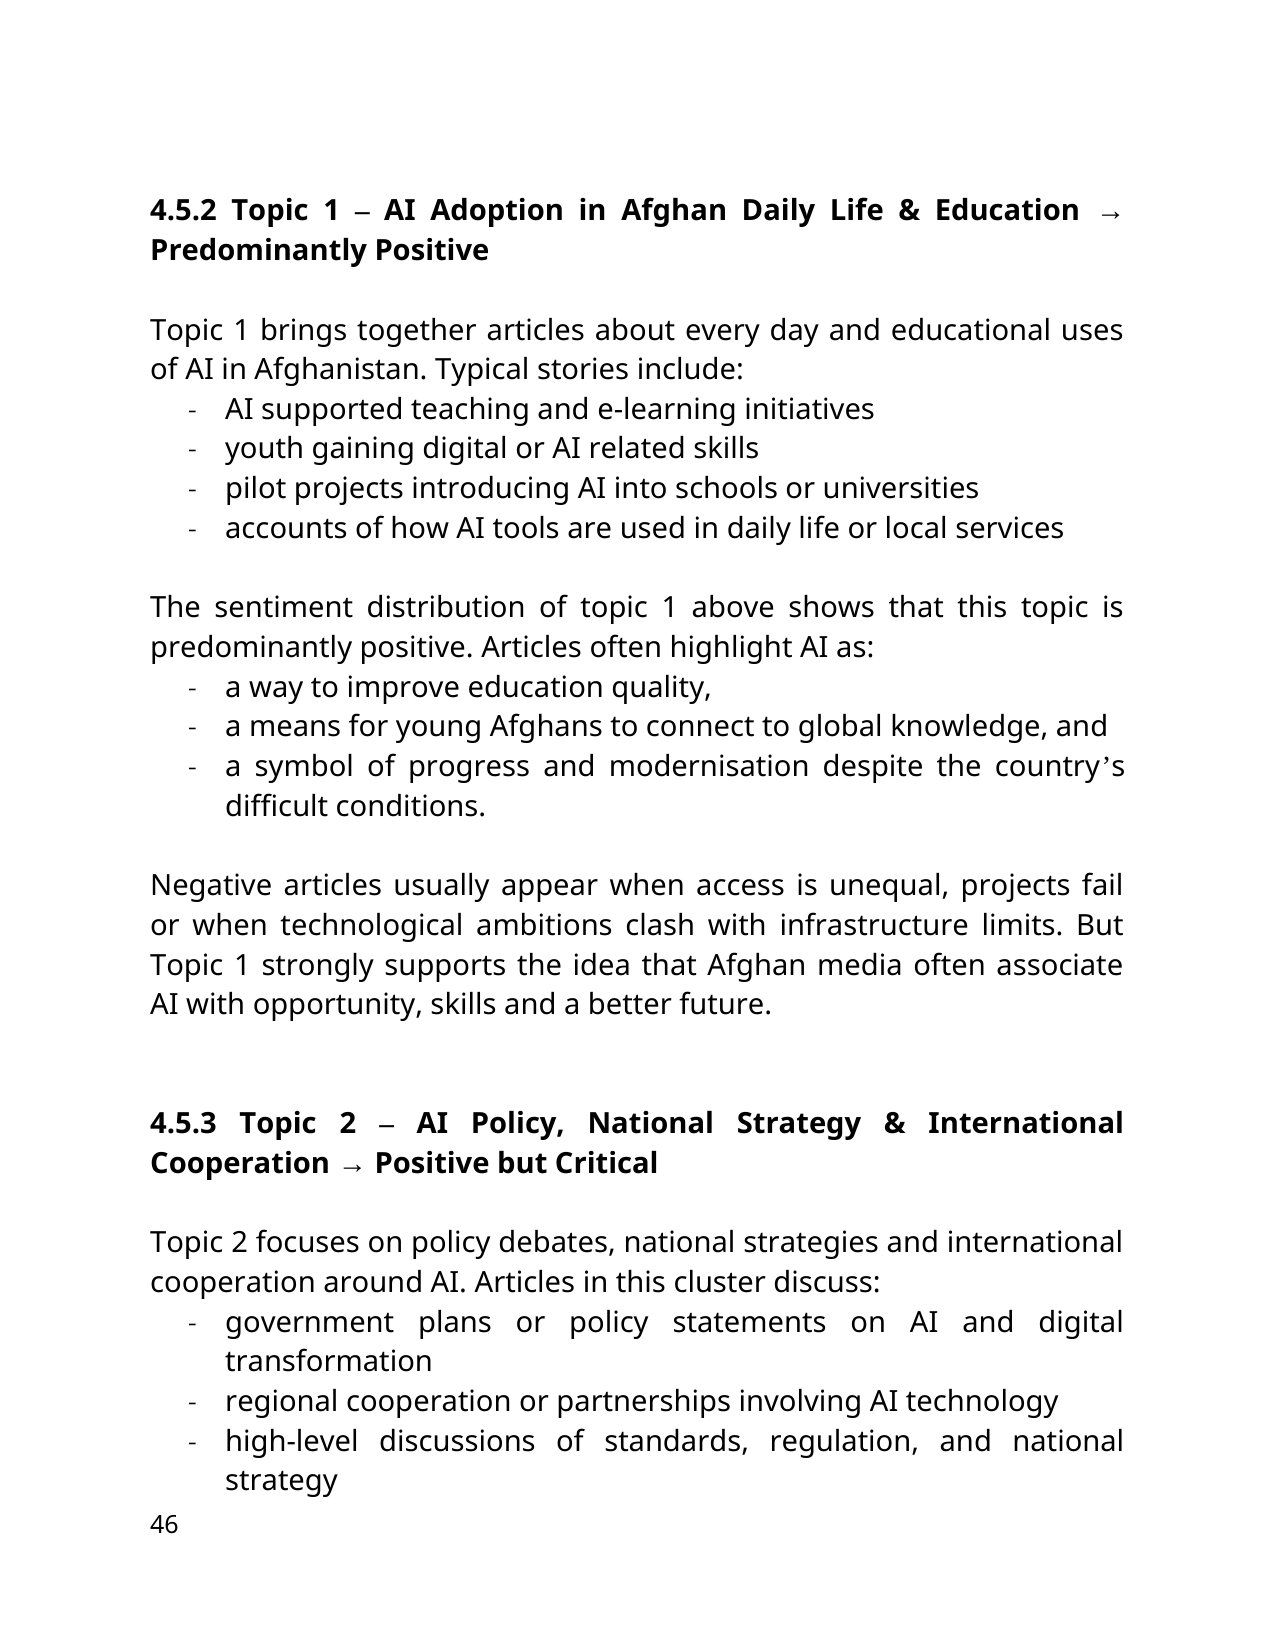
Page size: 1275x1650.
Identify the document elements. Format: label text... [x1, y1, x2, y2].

list pilot projects introducing AI into schools or universities [187, 467, 1125, 507]
list high-level discussions of standards, regulation, and national strategy [187, 1420, 1125, 1499]
list a symbol of progress and modernisation despite the country’s difficult conditions. [187, 745, 1125, 825]
list government plans or policy statements on AI and digital transformation [187, 1301, 1125, 1380]
list youth gaining digital or AI related skills [187, 428, 1125, 467]
list accounts of how AI tools are used in daily life or local services [187, 507, 1125, 547]
list a way to improve education quality, [187, 666, 1125, 706]
list a means for young Afghans to connect to global knowledge, and [187, 706, 1125, 745]
list AI supported teaching and e-learning initiatives [187, 388, 1125, 428]
text The sentiment distribution of topic 1 above shows that this topic is predominantly positive. Articles often highlight AI as: [150, 587, 1125, 666]
list regional cooperation or partnerships involving AI technology [187, 1380, 1125, 1420]
text 4.5.2 Topic 1 – AI Adoption in Afghan Daily Life & Education → Predominantly Positive [150, 190, 1125, 269]
text Topic 1 brings together articles about every day and educational uses of AI in Afghanistan. Typical stories include: [150, 309, 1125, 388]
text Topic 2 focuses on policy debates, national strategies and international cooperation around AI. Articles in this cluster discuss: [150, 1222, 1125, 1301]
text 4.5.3 Topic 2 – AI Policy, National Strategy & International Cooperation → Positive but Critical [150, 1102, 1125, 1182]
text Negative articles usually appear when access is unequal, projects fail or when technological ambitions clash with infrastructure limits. But Topic 1 strongly supports the idea that Afghan media often associate AI with opportunity, skills and a better future. [150, 864, 1125, 1023]
